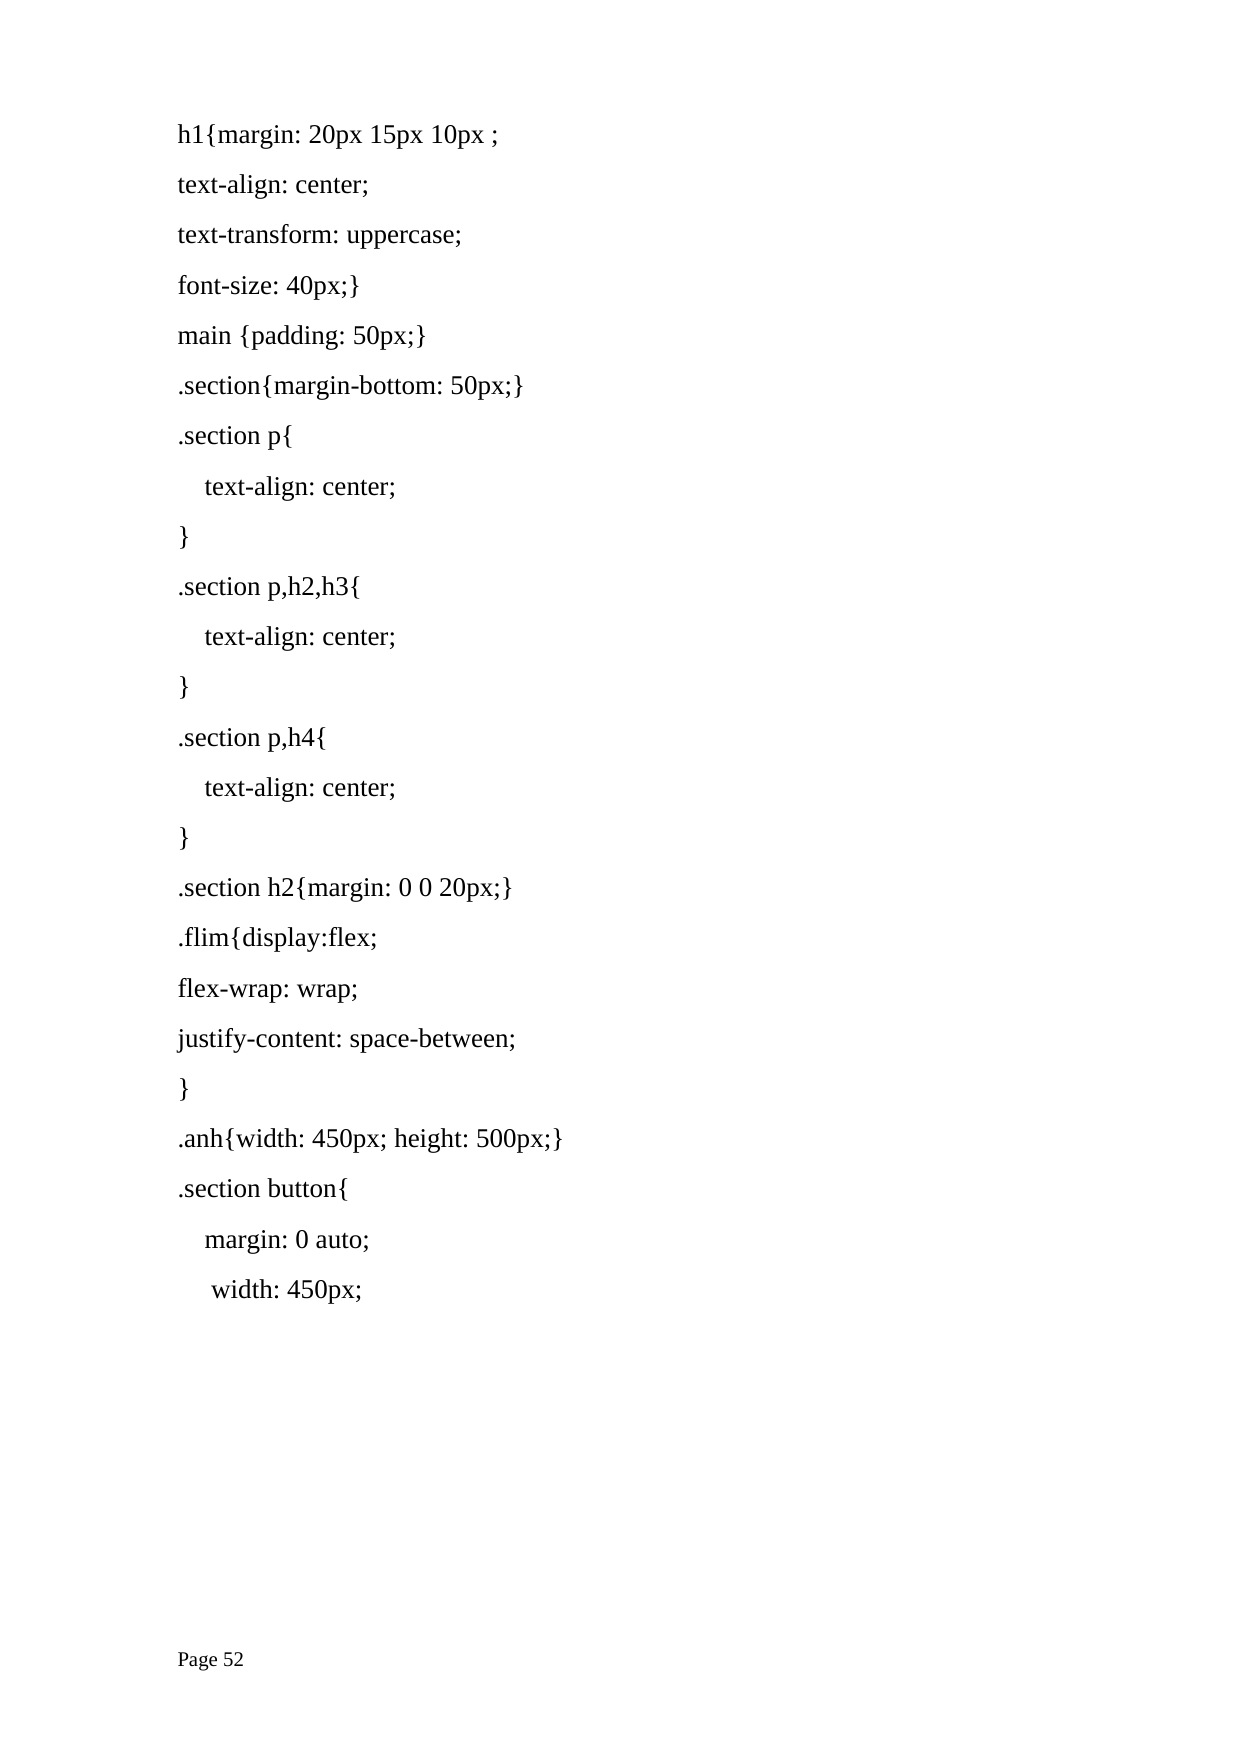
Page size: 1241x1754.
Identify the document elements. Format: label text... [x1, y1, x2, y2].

text text-align: center; [177, 469, 1152, 501]
text .section h2{margin: 0 0 20px;} [177, 871, 1152, 902]
text .section p,h2,h3{ [177, 570, 1152, 601]
text } [177, 670, 1152, 702]
text text-align: center; [177, 168, 1152, 199]
text .anh{width: 450px; height: 500px;} [177, 1122, 1152, 1153]
text .section p{ [177, 419, 1152, 451]
text .flim{display:flex; [177, 921, 1152, 953]
text } [177, 1072, 1152, 1103]
text .section button{ [177, 1172, 1152, 1204]
text flex-wrap: wrap; [177, 972, 1152, 1003]
text width: 450px; [177, 1273, 1152, 1304]
text font-size: 40px;} [177, 269, 1152, 300]
text justify-content: space-between; [177, 1022, 1152, 1053]
text main {padding: 50px;} [177, 319, 1152, 350]
text text-align: center; [177, 771, 1152, 802]
text text-align: center; [177, 620, 1152, 651]
text .section{margin-bottom: 50px;} [177, 369, 1152, 400]
text } [177, 821, 1152, 852]
text } [177, 520, 1152, 551]
text .section p,h4{ [177, 721, 1152, 752]
text margin: 0 auto; [177, 1223, 1152, 1254]
text text-transform: uppercase; [177, 218, 1152, 250]
text h1{margin: 20px 15px 10px ; [177, 118, 1152, 149]
